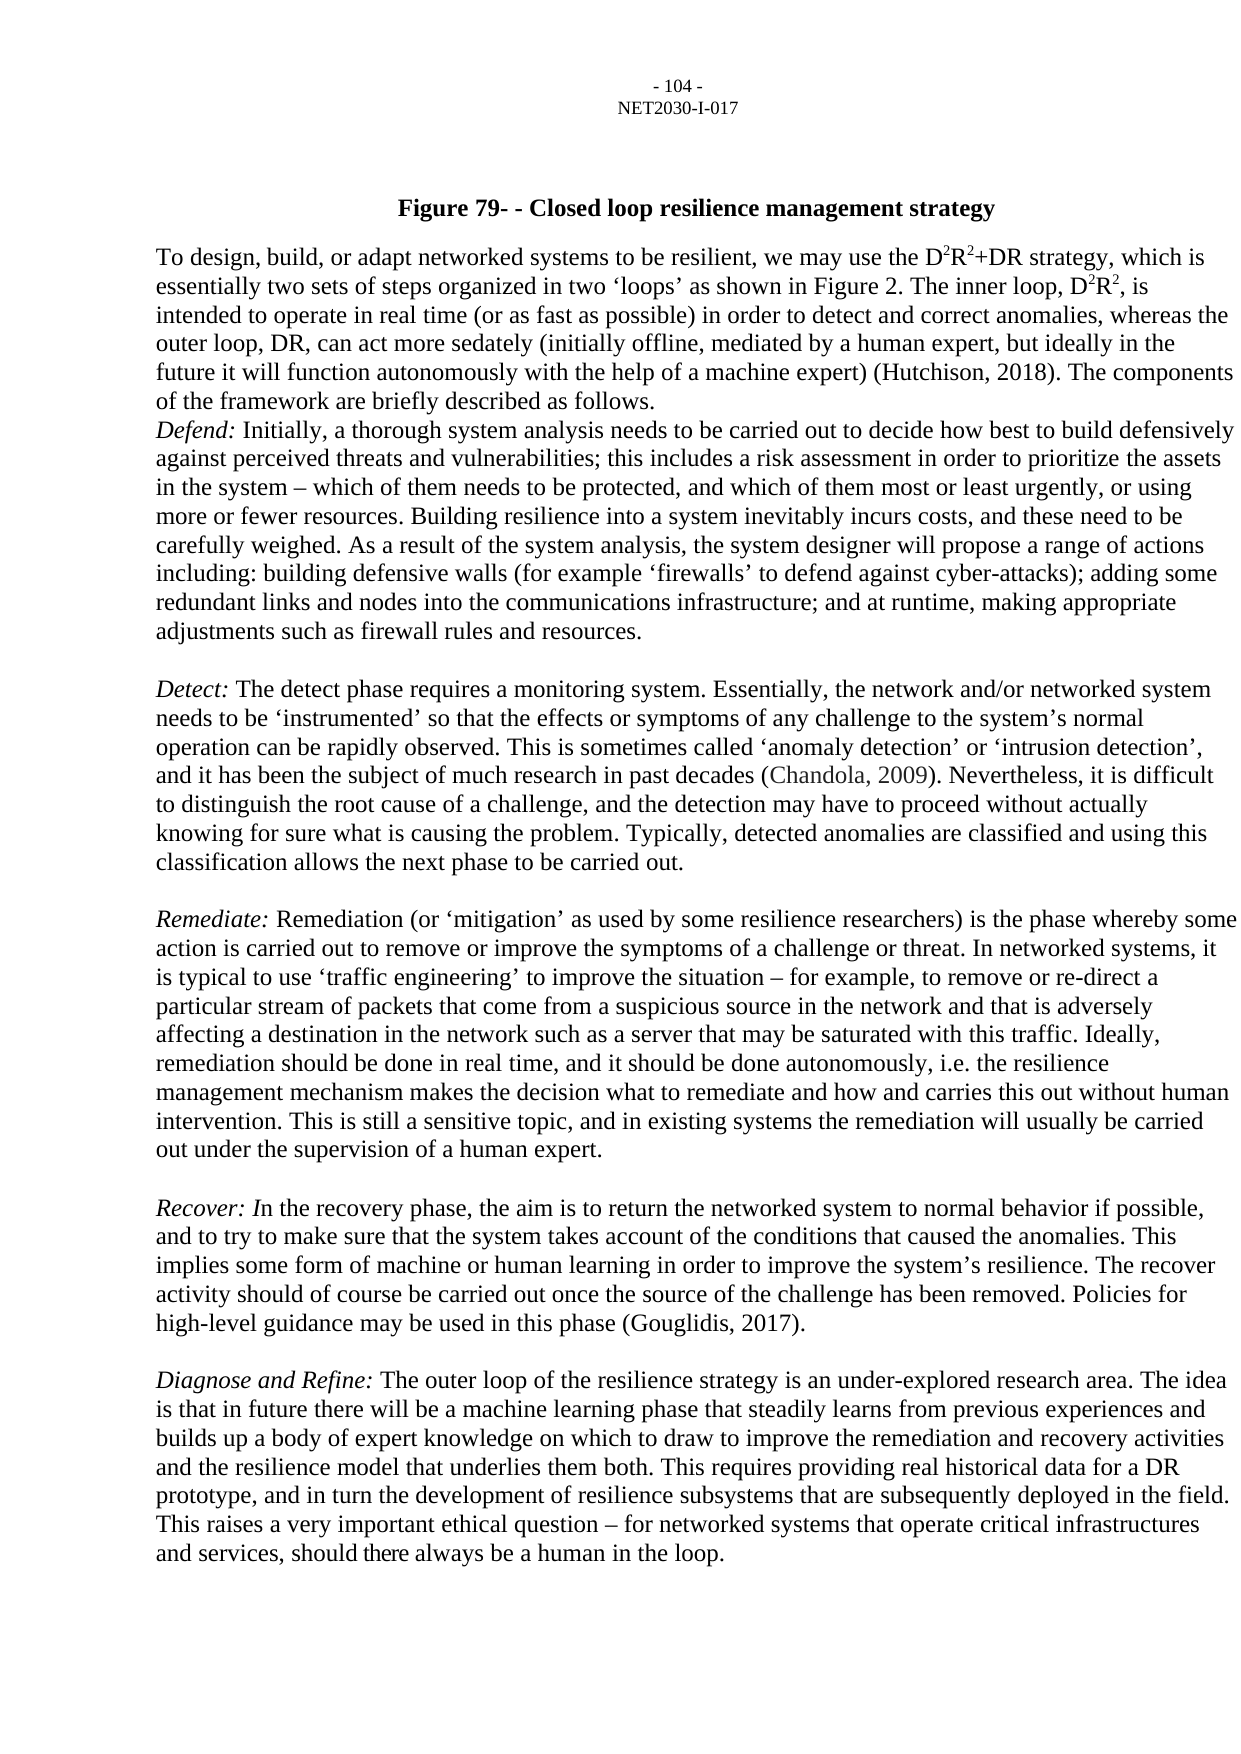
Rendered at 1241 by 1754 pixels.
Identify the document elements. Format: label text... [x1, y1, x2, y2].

text Figure 79- - Closed loop resilience management strategy [156, 193, 1237, 221]
text To design, build, or adapt networked systems to be resilient, we may use the D2R2+DR strategy, which is essentially two sets of steps organized in two ‘loops’ as shown in Figure 2. The inner loop, D2R2, is intended to operate in real time (or as fast as possible) in order to detect and correct anomalies, whereas the outer loop, DR, can act more sedately (initially offline, mediated by a human expert, but ideally in the future it will function autonomously with the help of a machine expert) (Hutchison, 2018). The components of the framework are briefly described as follows. [156, 242, 1237, 415]
text Defend: Initially, a thorough system analysis needs to be carried out to decide how best to build defensively against perceived threats and vulnerabilities; this includes a risk assessment in order to prioritize the assets in the system – which of them needs to be protected, and which of them most or least urgently, or using more or fewer resources. Building resilience into a system inevitably incurs costs, and these need to be carefully weighed. As a result of the system analysis, the system designer will propose a range of actions including: building defensive walls (for example ‘firewalls’ to defend against cyber-attacks); adding some redundant links and nodes into the communications infrastructure; and at runtime, making appropriate adjustments such as firewall rules and resources. [156, 415, 1237, 645]
text Diagnose and Refine: The outer loop of the resilience strategy is an under-explored research area. The idea is that in future there will be a machine learning phase that steadily learns from previous experiences and builds up a body of expert knowledge on which to draw to improve the remediation and recovery activities and the resilience model that underlies them both. This requires providing real historical data for a DR prototype, and in turn the development of resilience subsystems that are subsequently deployed in the field. This raises a very important ethical question – for networked systems that operate critical infrastructures and services, should there always be a human in the loop. [156, 1366, 1237, 1567]
text Detect: The detect phase requires a monitoring system. Essentially, the network and/or networked system needs to be ‘instrumented’ so that the effects or symptoms of any challenge to the system’s normal operation can be rapidly observed. This is sometimes called ‘anomaly detection’ or ‘intrusion detection’, and it has been the subject of much research in past decades (Chandola, 2009). Nevertheless, it is difficult to distinguish the root cause of a challenge, and the detection may have to proceed without actually knowing for sure what is causing the problem. Typically, detected anomalies are classified and using this classification allows the next phase to be carried out. [156, 674, 1237, 875]
text Remediate: Remediation (or ‘mitigation’ as used by some resilience researchers) is the phase whereby some action is carried out to remove or improve the symptoms of a challenge or threat. In networked systems, it is typical to use ‘traffic engineering’ to improve the situation – for example, to remove or re-direct a particular stream of packets that come from a suspicious source in the network and that is adversely affecting a destination in the network such as a server that may be saturated with this traffic. Ideally, remediation should be done in real time, and it should be done autonomously, i.e. the resilience management mechanism makes the decision what to remediate and how and carries this out without human intervention. This is still a sensitive topic, and in existing systems the remediation will usually be carried out under the supervision of a human expert. [156, 904, 1237, 1163]
text Recover: In the recovery phase, the aim is to return the networked system to normal behavior if possible, and to try to make sure that the system takes account of the conditions that caused the anomalies. This implies some form of machine or human learning in order to improve the system’s resilience. The recover activity should of course be carried out once the source of the challenge has been removed. Policies for high-level guidance may be used in this phase (Gouglidis, 2017). [156, 1193, 1237, 1336]
